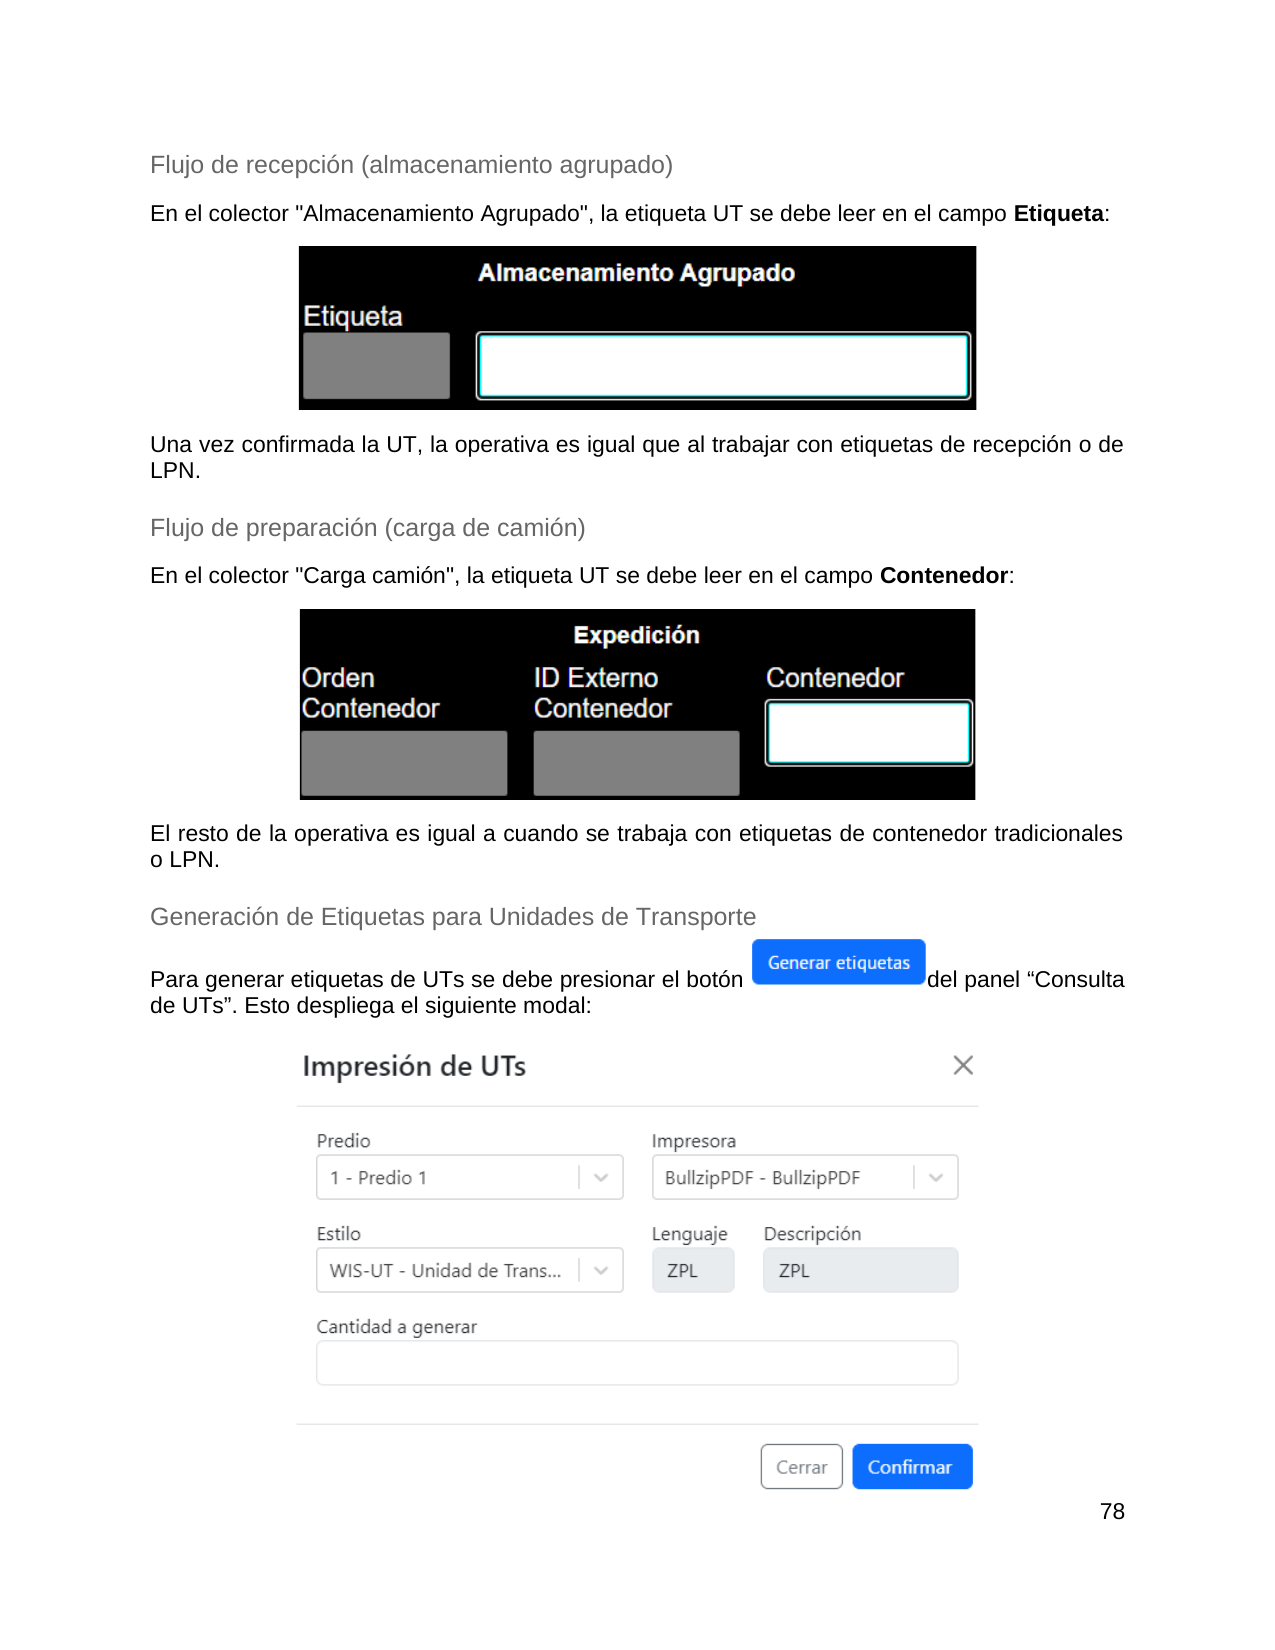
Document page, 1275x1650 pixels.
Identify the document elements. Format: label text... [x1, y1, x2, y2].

picture [298, 246, 977, 410]
text En el colector "Almacenamiento Agrupado", la etiqueta UT se debe leer en el campo Etiqueta: [150, 199, 1125, 226]
subtitle Generación de Etiquetas para Unidades de Transporte [150, 902, 1125, 931]
picture [299, 609, 976, 800]
picture [296, 1039, 979, 1494]
subtitle Flujo de recepción (almacenamiento agrupado) [150, 150, 1125, 179]
text El resto de la operativa es igual a cuando se trabaja con etiquetas de contenedor tradicionales o LPN. [150, 820, 1125, 873]
text Para generar etiquetas de UTs se debe presionar el botón del panel “Consulta de UTs”. Esto despliega el siguiente modal: [150, 939, 1125, 1018]
picture [751, 939, 927, 987]
text En el colector "Carga camión", la etiqueta UT se debe leer en el campo Contenedor: [150, 562, 1125, 588]
text Una vez confirmada la UT, la operativa es igual que al trabajar con etiquetas de recepción o de LPN. [150, 431, 1125, 483]
subtitle Flujo de preparación (carga de camión) [150, 512, 1125, 541]
